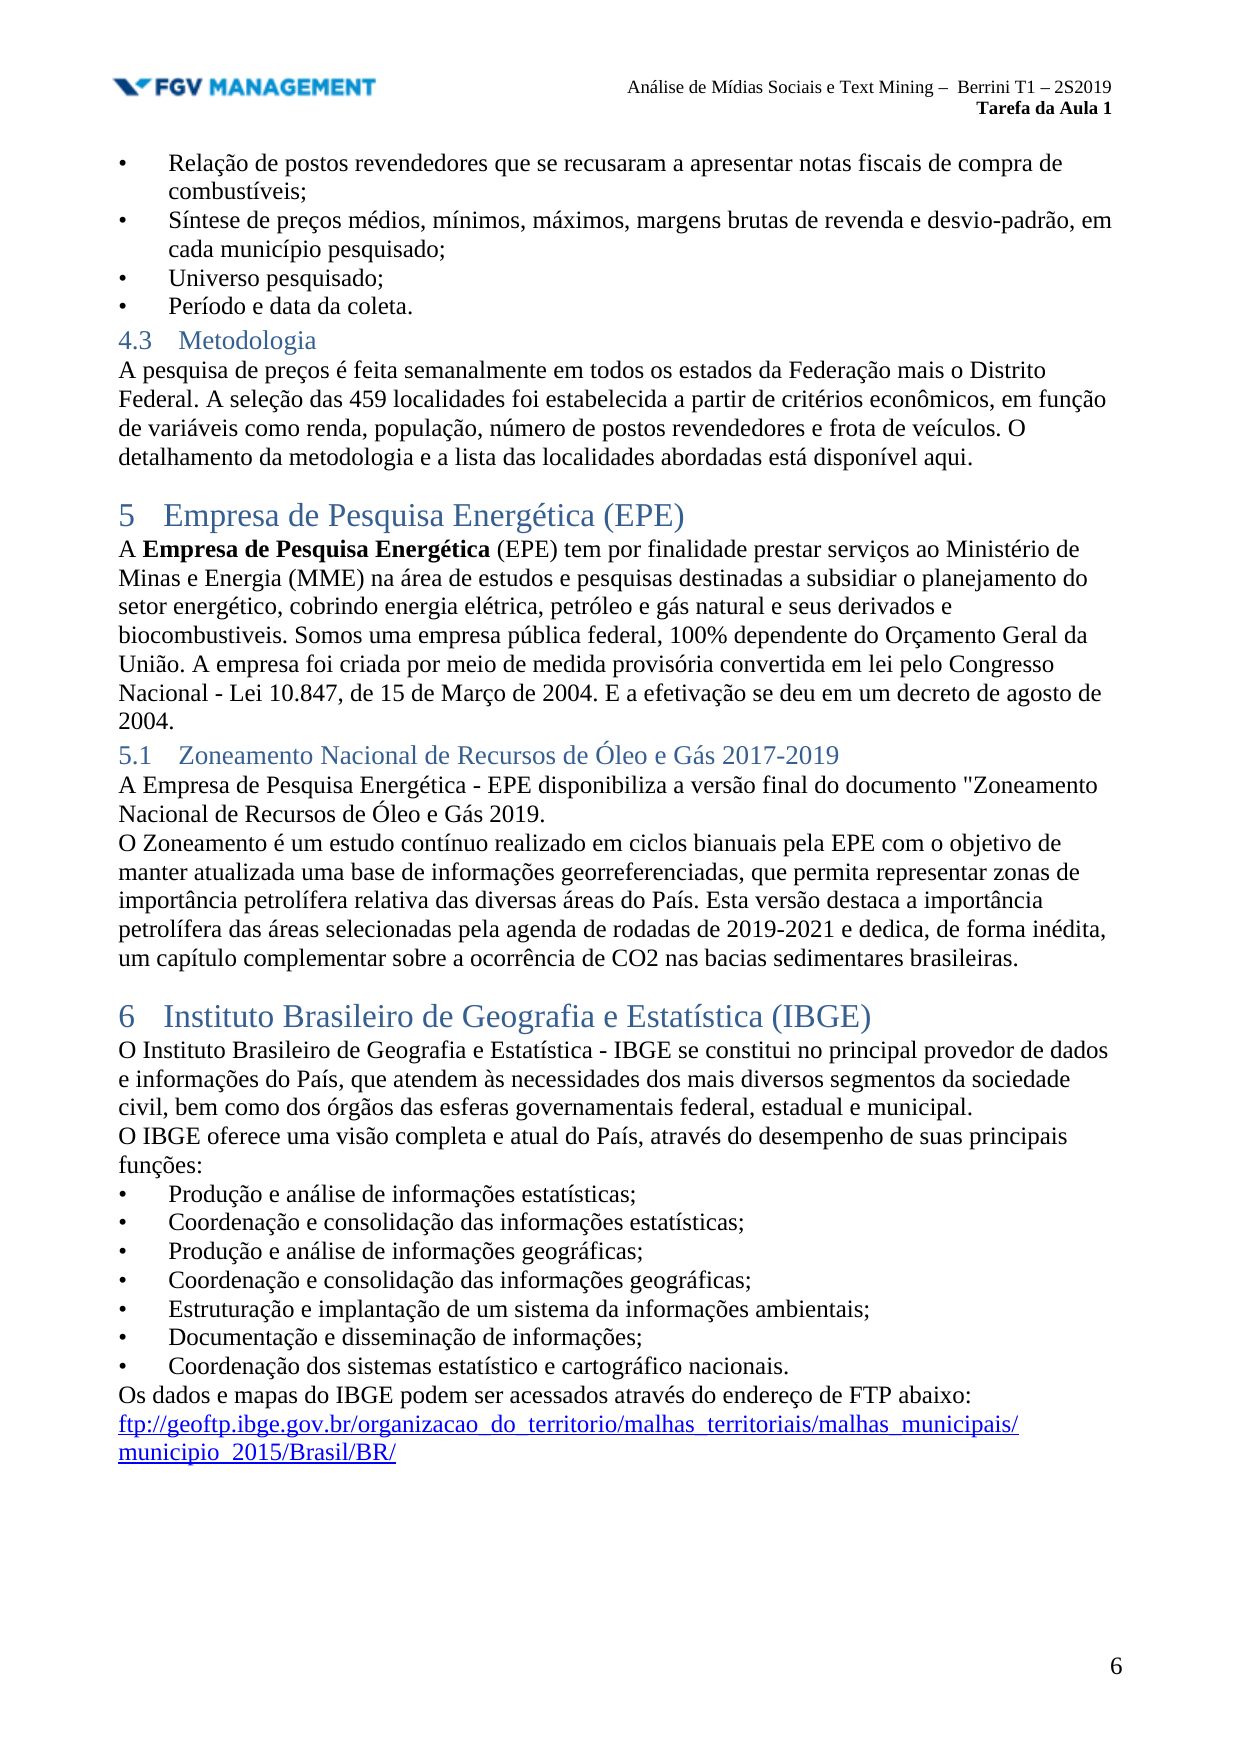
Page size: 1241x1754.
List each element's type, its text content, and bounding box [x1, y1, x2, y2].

subtitle Zoneamento Nacional de Recursos de Óleo e Gás 2017-2019 [118, 739, 1122, 770]
list Estruturação e implantação de um sistema da informações ambientais; [118, 1294, 1122, 1322]
list Produção e análise de informações geográficas; [118, 1236, 1122, 1265]
text O Instituto Brasileiro de Geografia e Estatística - IBGE se constitui no principal provedor de dados e informações do País, que atendem às necessidades dos mais diversos segmentos da sociedade civil, bem como dos órgãos das esferas governamentais federal, estadual e municipal. [118, 1035, 1122, 1121]
list Síntese de preços médios, mínimos, máximos, margens brutas de revenda e desvio-padrão, em cada município pesquisado; [118, 205, 1122, 263]
subtitle Empresa de Pesquisa Energética (EPE) [118, 496, 1122, 534]
picture [104, 73, 391, 105]
list Coordenação e consolidação das informações geográficas; [118, 1265, 1122, 1294]
text O IBGE oferece uma visão completa e atual do País, através do desempenho de suas principais funções: [118, 1121, 1122, 1179]
list Relação de postos revendedores que se recusaram a apresentar notas fiscais de compra de combustíveis; [118, 148, 1122, 205]
text Os dados e mapas do IBGE podem ser acessados através do endereço de FTP abaixo: [118, 1380, 1122, 1409]
text O Zoneamento é um estudo contínuo realizado em ciclos bianuais pela EPE com o objetivo de manter atualizada uma base de informações georreferenciadas, que permita representar zonas de importância petrolífera relativa das diversas áreas do País. Esta versão destaca a importância petrolífera das áreas selecionadas pela agenda de rodadas de 2019-2021 e dedica, de forma inédita, um capítulo complementar sobre a ocorrência de CO2 nas bacias sedimentares brasileiras. [118, 828, 1122, 972]
text A Empresa de Pesquisa Energética - EPE disponibiliza a versão final do documento "Zoneamento Nacional de Recursos de Óleo e Gás 2019. [118, 770, 1122, 828]
text ftp://geoftp.ibge.gov.br/organizacao_do_territorio/malhas_territoriais/malhas_municipais/municipio_2015/Brasil/BR/ [118, 1409, 1122, 1466]
text A Empresa de Pesquisa Energética (EPE) tem por finalidade prestar serviços ao Ministério de Minas e Energia (MME) na área de estudos e pesquisas destinadas a subsidiar o planejamento do setor energético, cobrindo energia elétrica, petróleo e gás natural e seus derivados e biocombustiveis. Somos uma empresa pública federal, 100% dependente do Orçamento Geral da União. A empresa foi criada por meio de medida provisória convertida em lei pelo Congresso Nacional - Lei 10.847, de 15 de Março de 2004. E a efetivação se deu em um decreto de agosto de 2004. [118, 534, 1122, 735]
subtitle Instituto Brasileiro de Geografia e Estatística (IBGE) [118, 997, 1122, 1035]
list Coordenação dos sistemas estatístico e cartográfico nacionais. [118, 1351, 1122, 1380]
text A pesquisa de preços é feita semanalmente em todos os estados da Federação mais o Distrito Federal. A seleção das 459 localidades foi estabelecida a partir de critérios econômicos, em função de variáveis como renda, população, número de postos revendedores e frota de veículos. O detalhamento da metodologia e a lista das localidades abordadas está disponível aqui. [118, 356, 1122, 471]
list Documentação e disseminação de informações; [118, 1322, 1122, 1351]
subtitle Metodologia [118, 324, 1122, 356]
list Período e data da coleta. [118, 291, 1122, 320]
list Universo pesquisado; [118, 263, 1122, 291]
list Produção e análise de informações estatísticas; [118, 1179, 1122, 1207]
list Coordenação e consolidação das informações estatísticas; [118, 1207, 1122, 1236]
